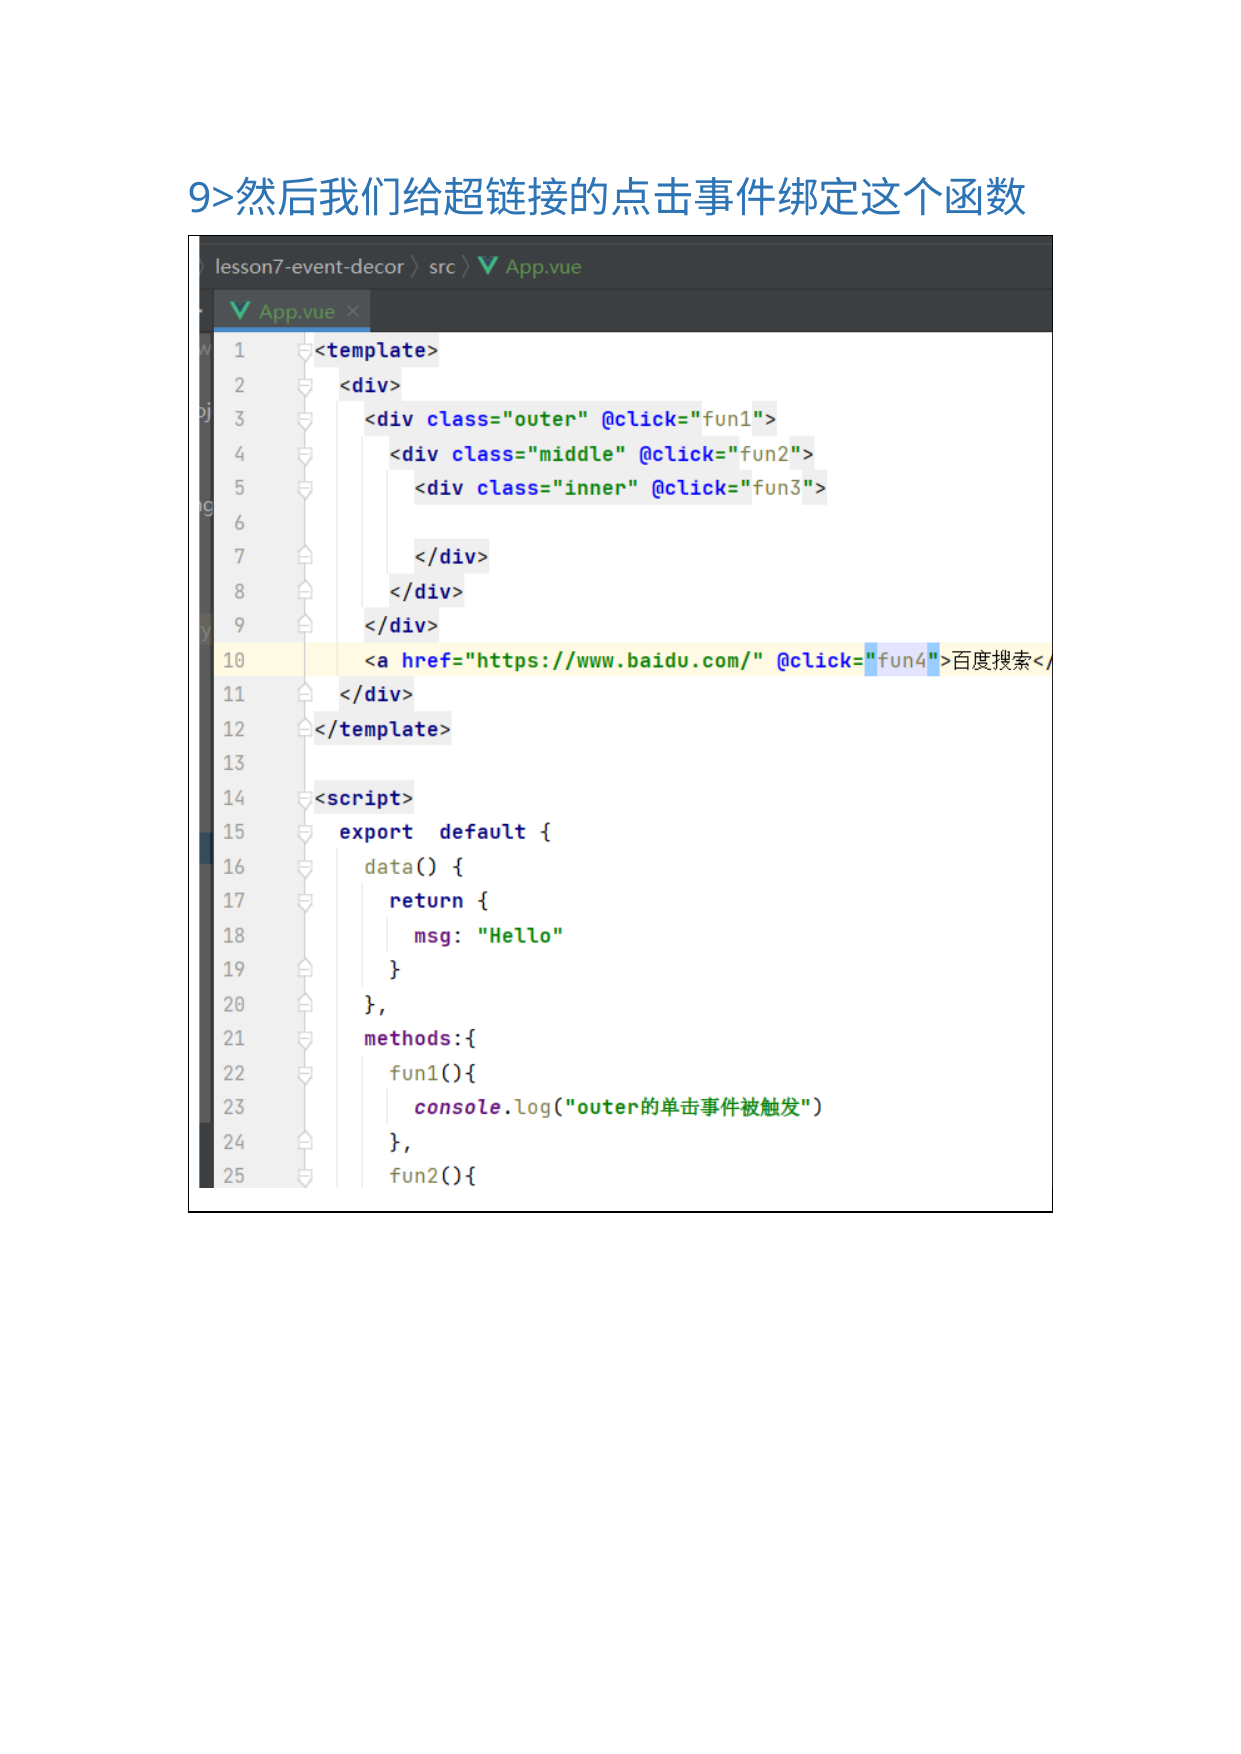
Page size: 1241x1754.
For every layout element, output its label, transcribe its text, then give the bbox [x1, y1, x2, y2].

subtitle 9>然后我们给超链接的点击事件绑定这个函数 [187, 162, 1053, 227]
picture [199, 236, 1053, 1188]
table_header [189, 236, 1052, 1211]
